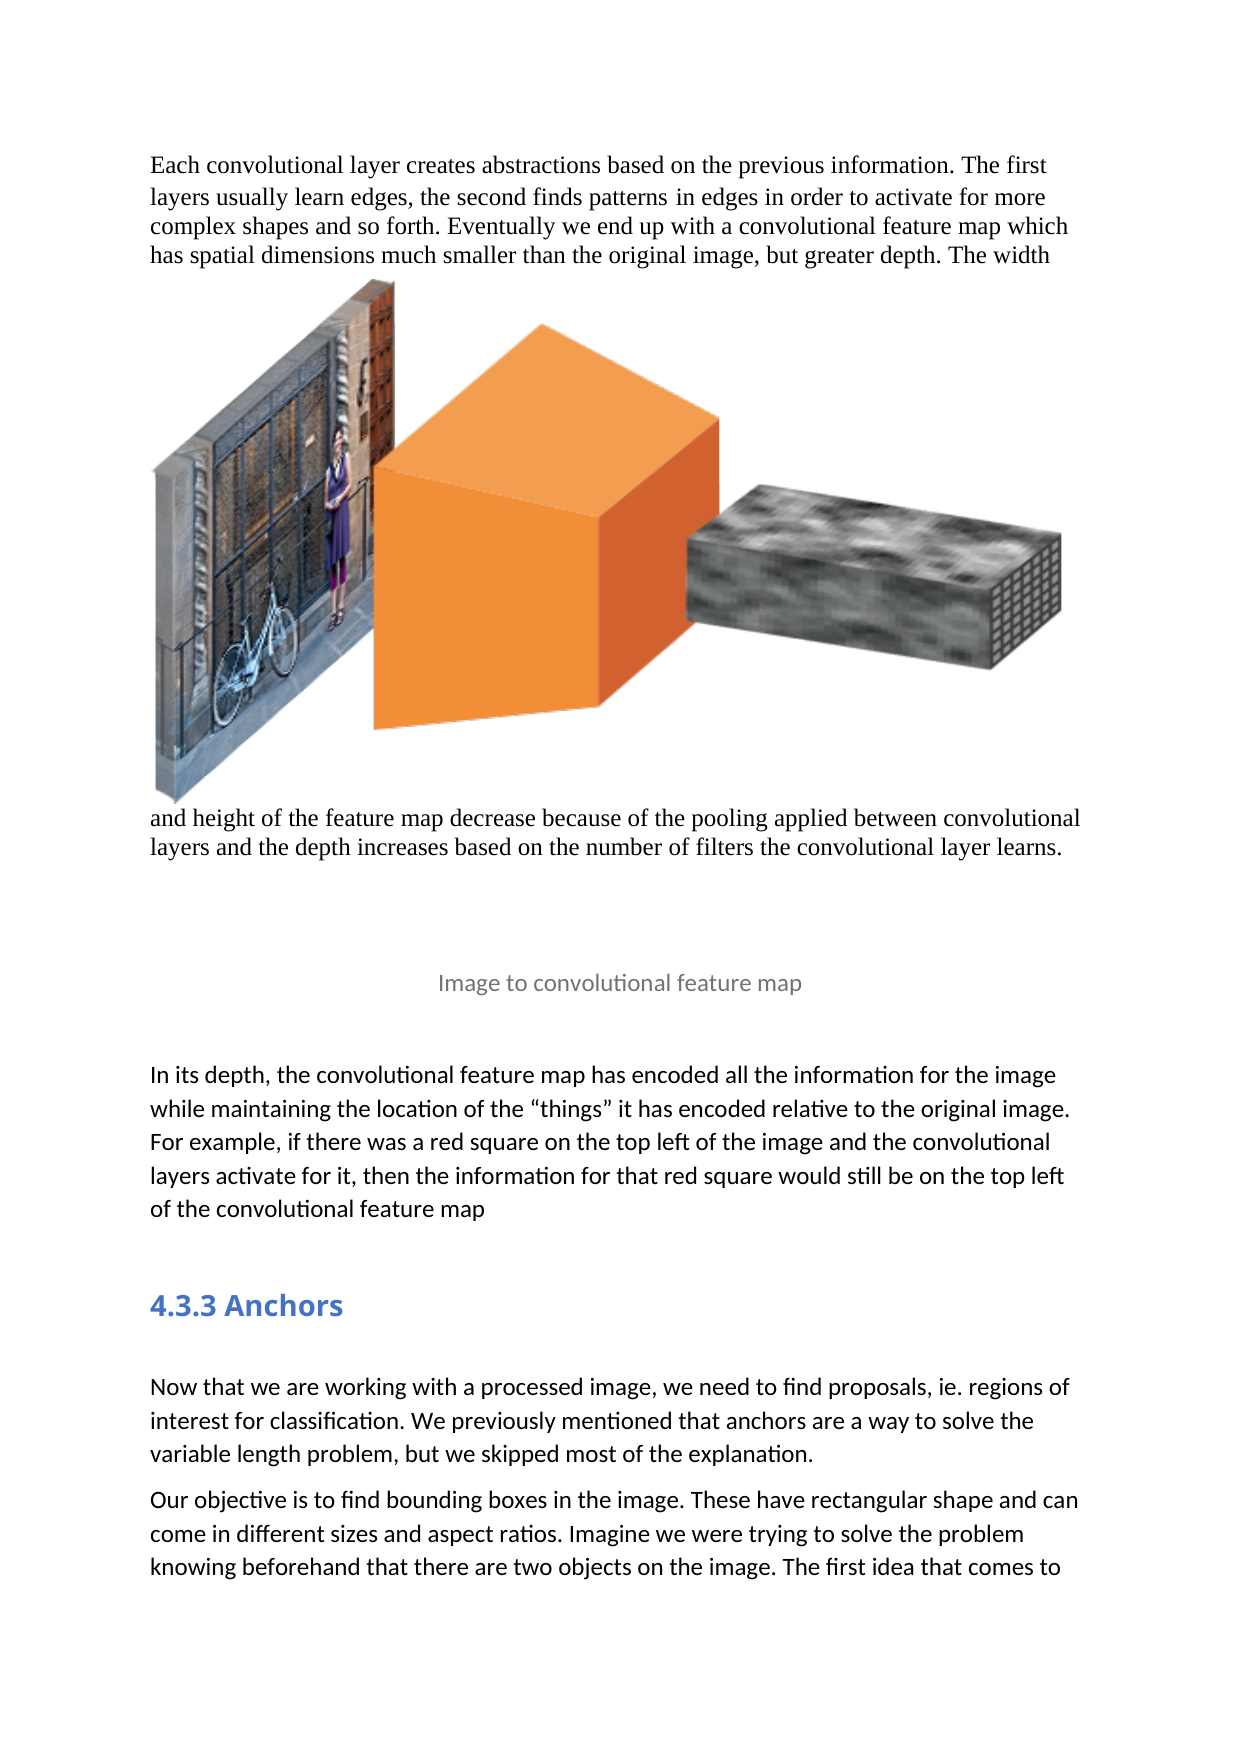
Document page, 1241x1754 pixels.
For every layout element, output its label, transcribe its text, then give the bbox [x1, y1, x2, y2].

text In its depth, the convolutional feature map has encoded all the information for the image while maintaining the location of the “things” it has encoded relative to the original image. For example, if there was a red square on the top left of the image and the convolutional layers activate for it, then the information for that red square would still be on the top left of the convolutional feature map [150, 1059, 1090, 1224]
picture [150, 279, 1062, 804]
text Image to convolutional feature map [150, 967, 1090, 998]
subtitle 4.3.3 Anchors [150, 1286, 1090, 1325]
text Now that we are working with a processed image, we need to find proposals, ie. regions of interest for classification. We previously mentioned that anchors are a way to solve the variable length problem, but we skipped most of the explanation. [150, 1371, 1090, 1469]
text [150, 1484, 1090, 1582]
